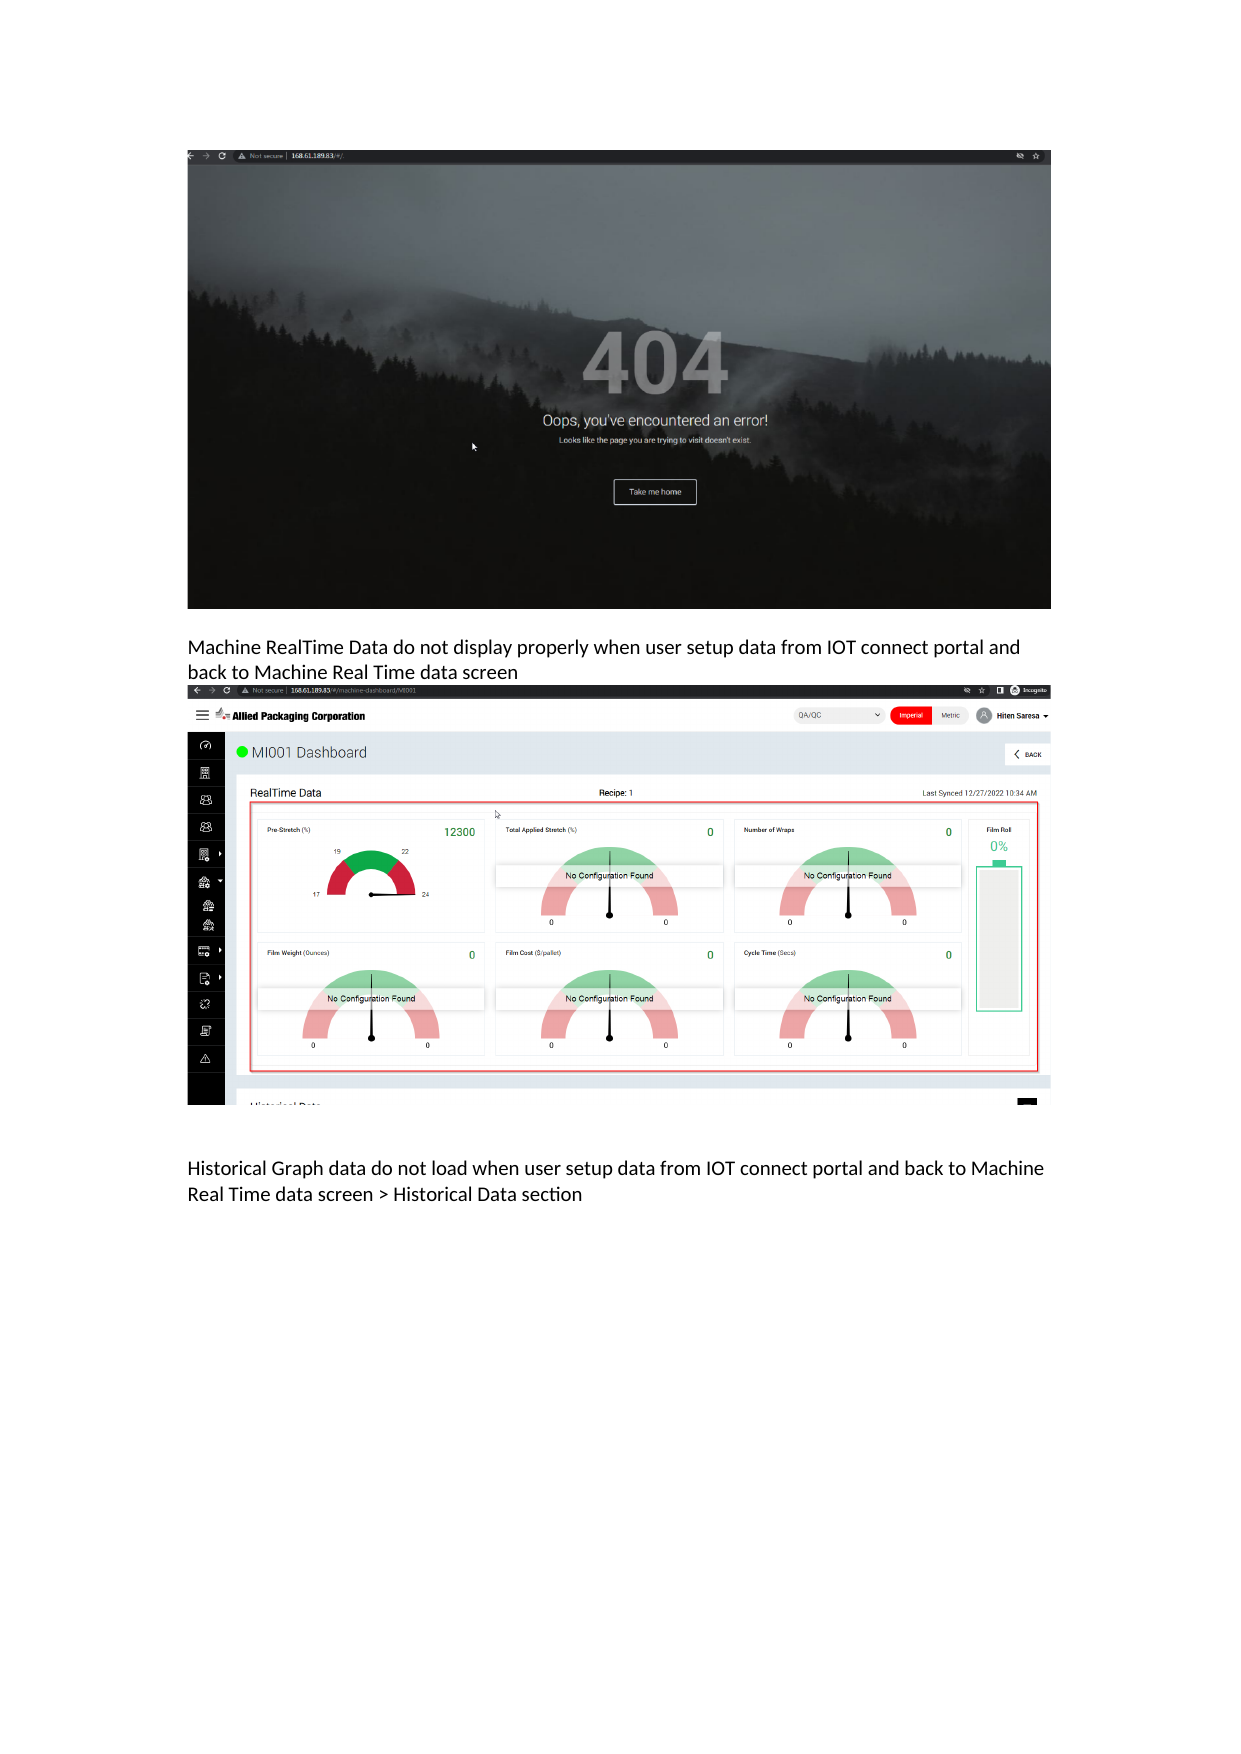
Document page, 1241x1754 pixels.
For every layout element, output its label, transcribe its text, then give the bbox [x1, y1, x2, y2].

text Machine RealTime Data do not display properly when user setup data from IOT connect portal and back to Machine Real Time data screen [187, 634, 1053, 685]
picture [187, 150, 1051, 609]
picture [187, 685, 1051, 1105]
text Historical Graph data do not load when user setup data from IOT connect portal and back to Machine Real Time data screen > Historical Data section [187, 1156, 1053, 1206]
